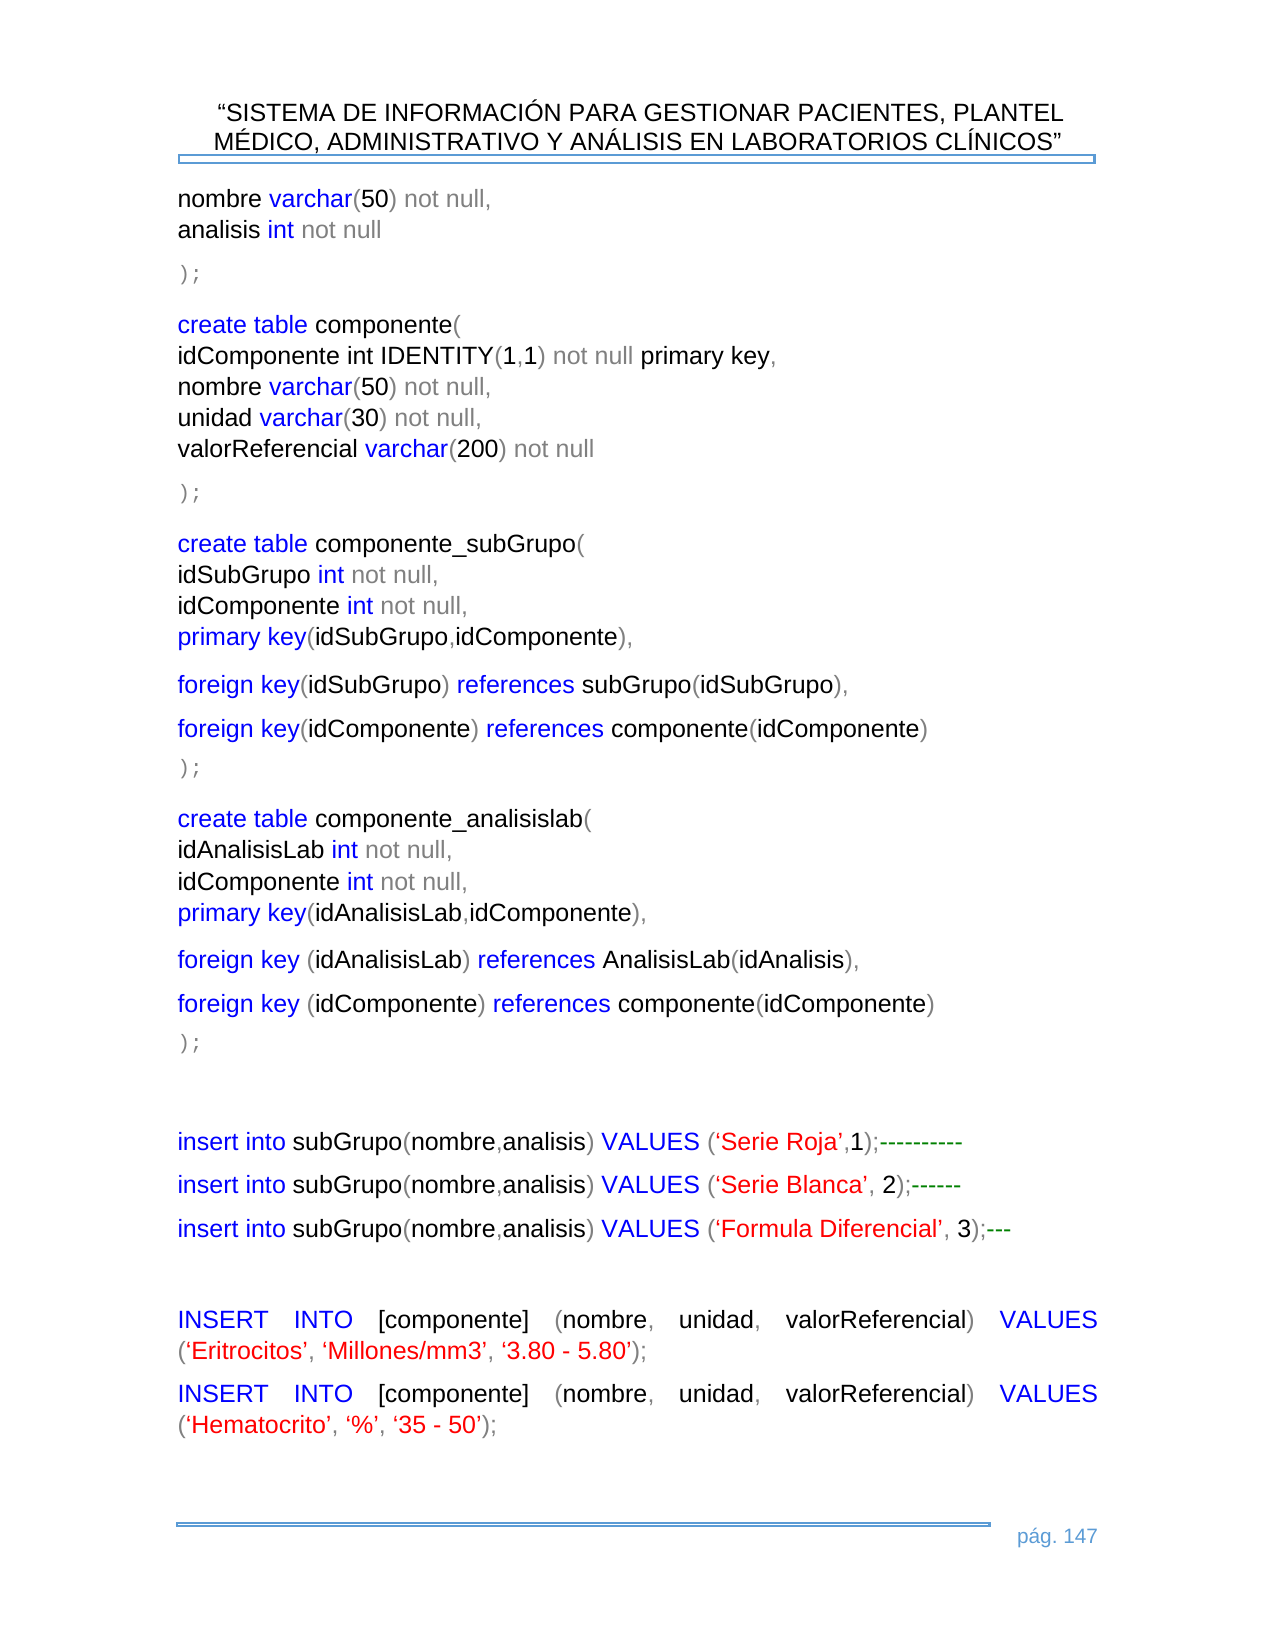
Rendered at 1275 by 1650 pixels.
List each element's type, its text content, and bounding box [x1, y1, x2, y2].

list nombre varchar(50) not null, [177, 372, 1098, 401]
list create table componente( [177, 310, 1098, 339]
text ); [177, 263, 1098, 286]
list idComponente int not null, [177, 867, 1098, 895]
list valorReferencial varchar(200) not null [177, 434, 1098, 463]
list nombre varchar(50) not null, [177, 184, 1098, 213]
text INSERT INTO [componente] (nombre, unidad, valorReferencial) VALUES (‘Hematocrito’, ‘%’, ‘35 - 50’); [177, 1379, 1098, 1439]
list create table componente_analisislab( [177, 804, 1098, 833]
text foreign key (idAnalisisLab) references AnalisisLab(idAnalisis), [177, 945, 1098, 974]
text ); [177, 757, 1098, 781]
text insert into subGrupo(nombre,analisis) VALUES (‘Formula Diferencial’, 3);--- [177, 1214, 1098, 1243]
text foreign key(idSubGrupo) references subGrupo(idSubGrupo), [177, 670, 1098, 699]
list idAnalisisLab int not null, [177, 836, 1098, 864]
list idComponente int not null, [177, 591, 1098, 620]
text insert into subGrupo(nombre,analisis) VALUES (‘Serie Roja’,1);---------- [177, 1127, 1098, 1156]
list unidad varchar(30) not null, [177, 403, 1098, 432]
list idSubGrupo int not null, [177, 560, 1098, 589]
text insert into subGrupo(nombre,analisis) VALUES (‘Serie Blanca’, 2);------ [177, 1171, 1098, 1199]
text foreign key (idComponente) references componente(idComponente) [177, 989, 1098, 1018]
text INSERT INTO [componente] (nombre, unidad, valorReferencial) VALUES (‘Eritrocitos’, ‘Millones/mm3’, ‘3.80 - 5.80’); [177, 1305, 1098, 1365]
list idComponente int IDENTITY(1,1) not null primary key, [177, 341, 1098, 370]
list primary key(idAnalisisLab,idComponente), [177, 898, 1098, 926]
text ); [177, 482, 1098, 506]
text foreign key(idComponente) references componente(idComponente) [177, 714, 1098, 742]
list analisis int not null [177, 215, 1098, 244]
list primary key(idSubGrupo,idComponente), [177, 622, 1098, 651]
text ); [177, 1032, 1098, 1056]
list create table componente_subGrupo( [177, 529, 1098, 558]
